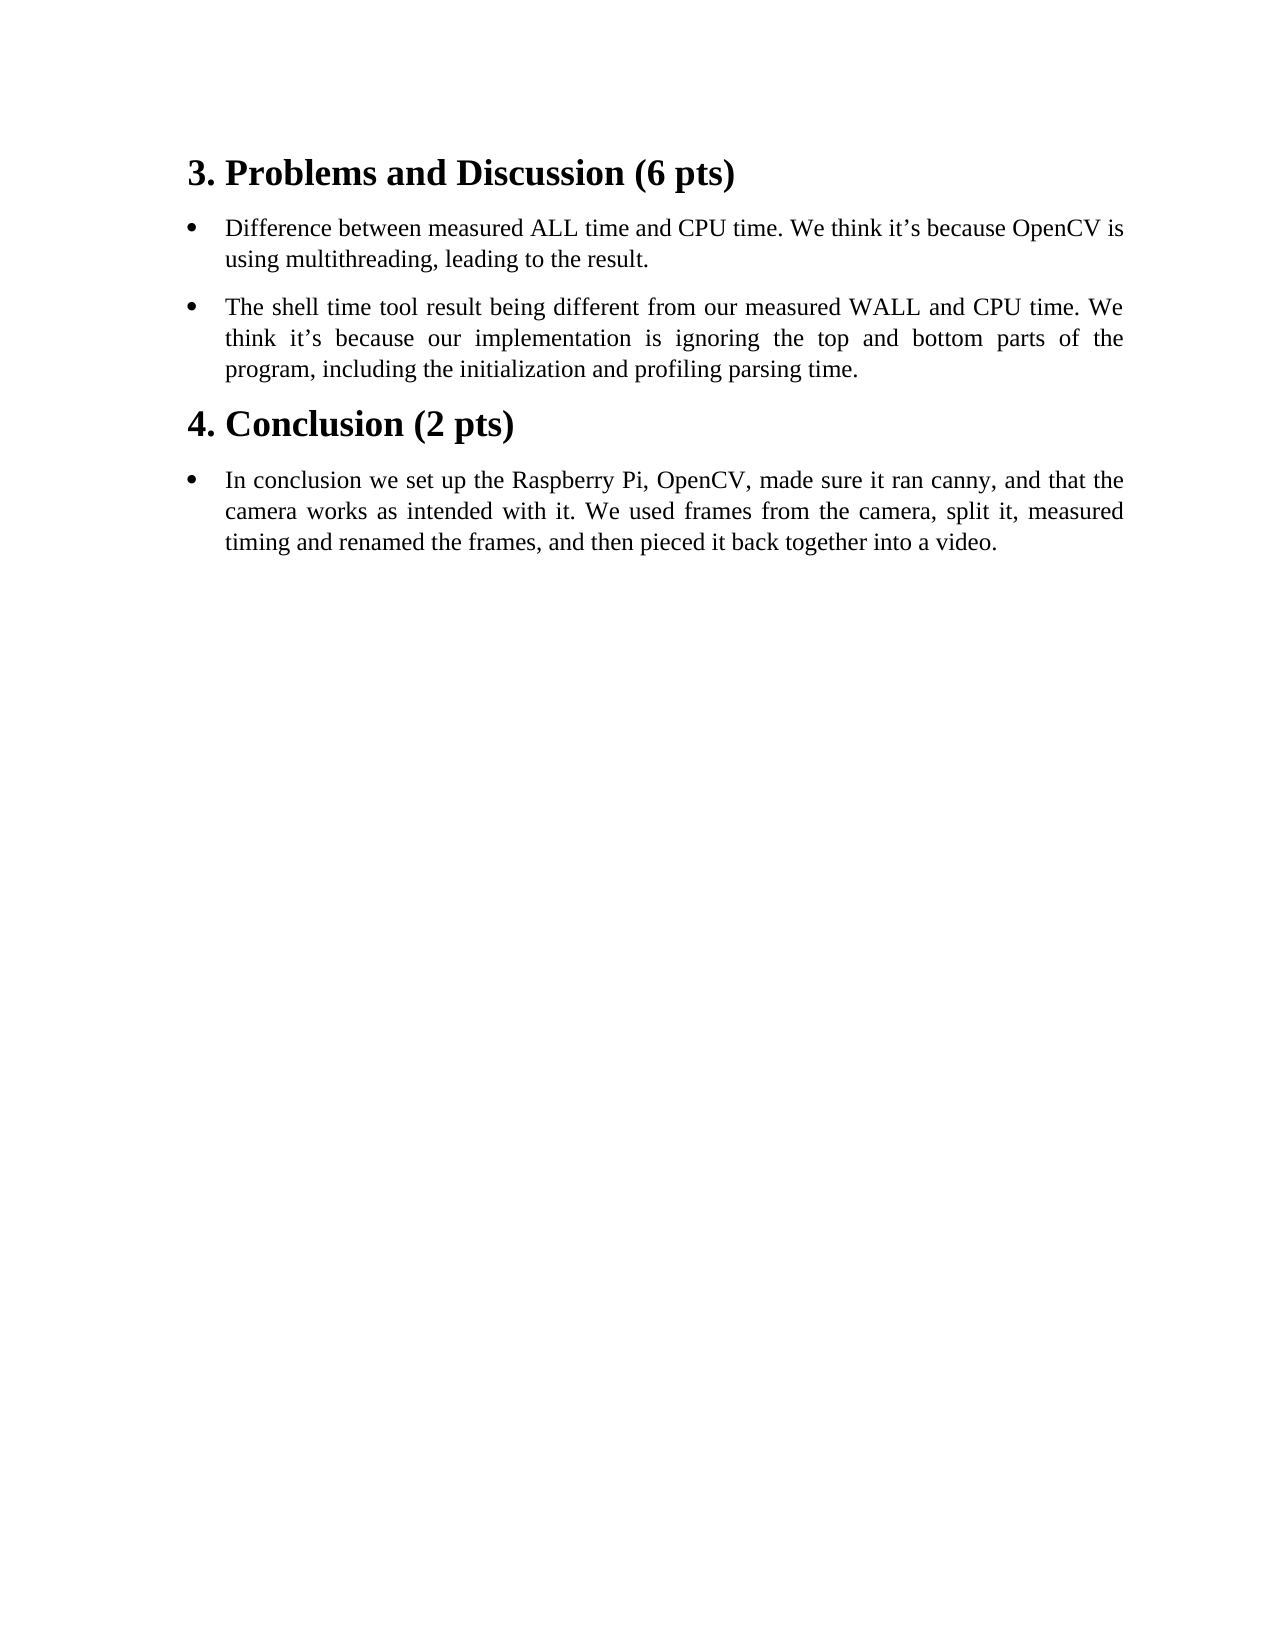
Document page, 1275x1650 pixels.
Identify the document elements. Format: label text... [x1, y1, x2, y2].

list Problems and Discussion (6 pts) [187, 150, 1125, 193]
text In conclusion we set up the Raspberry Pi, OpenCV, made sure it ran canny, and that the camera works as intended with it. We used frames from the camera, split it, measured timing and renamed the frames, and then pieced it back together into a video. [187, 465, 1125, 556]
text The shell time tool result being different from our measured WALL and CPU time. We think it’s because our implementation is ignoring the top and bottom parts of the program, including the initialization and profiling parsing time. [187, 292, 1125, 383]
text Difference between measured ALL time and CPU time. We think it’s because OpenCV is using multithreading, leading to the result. [187, 213, 1125, 273]
list Conclusion (2 pts) [187, 402, 1125, 445]
